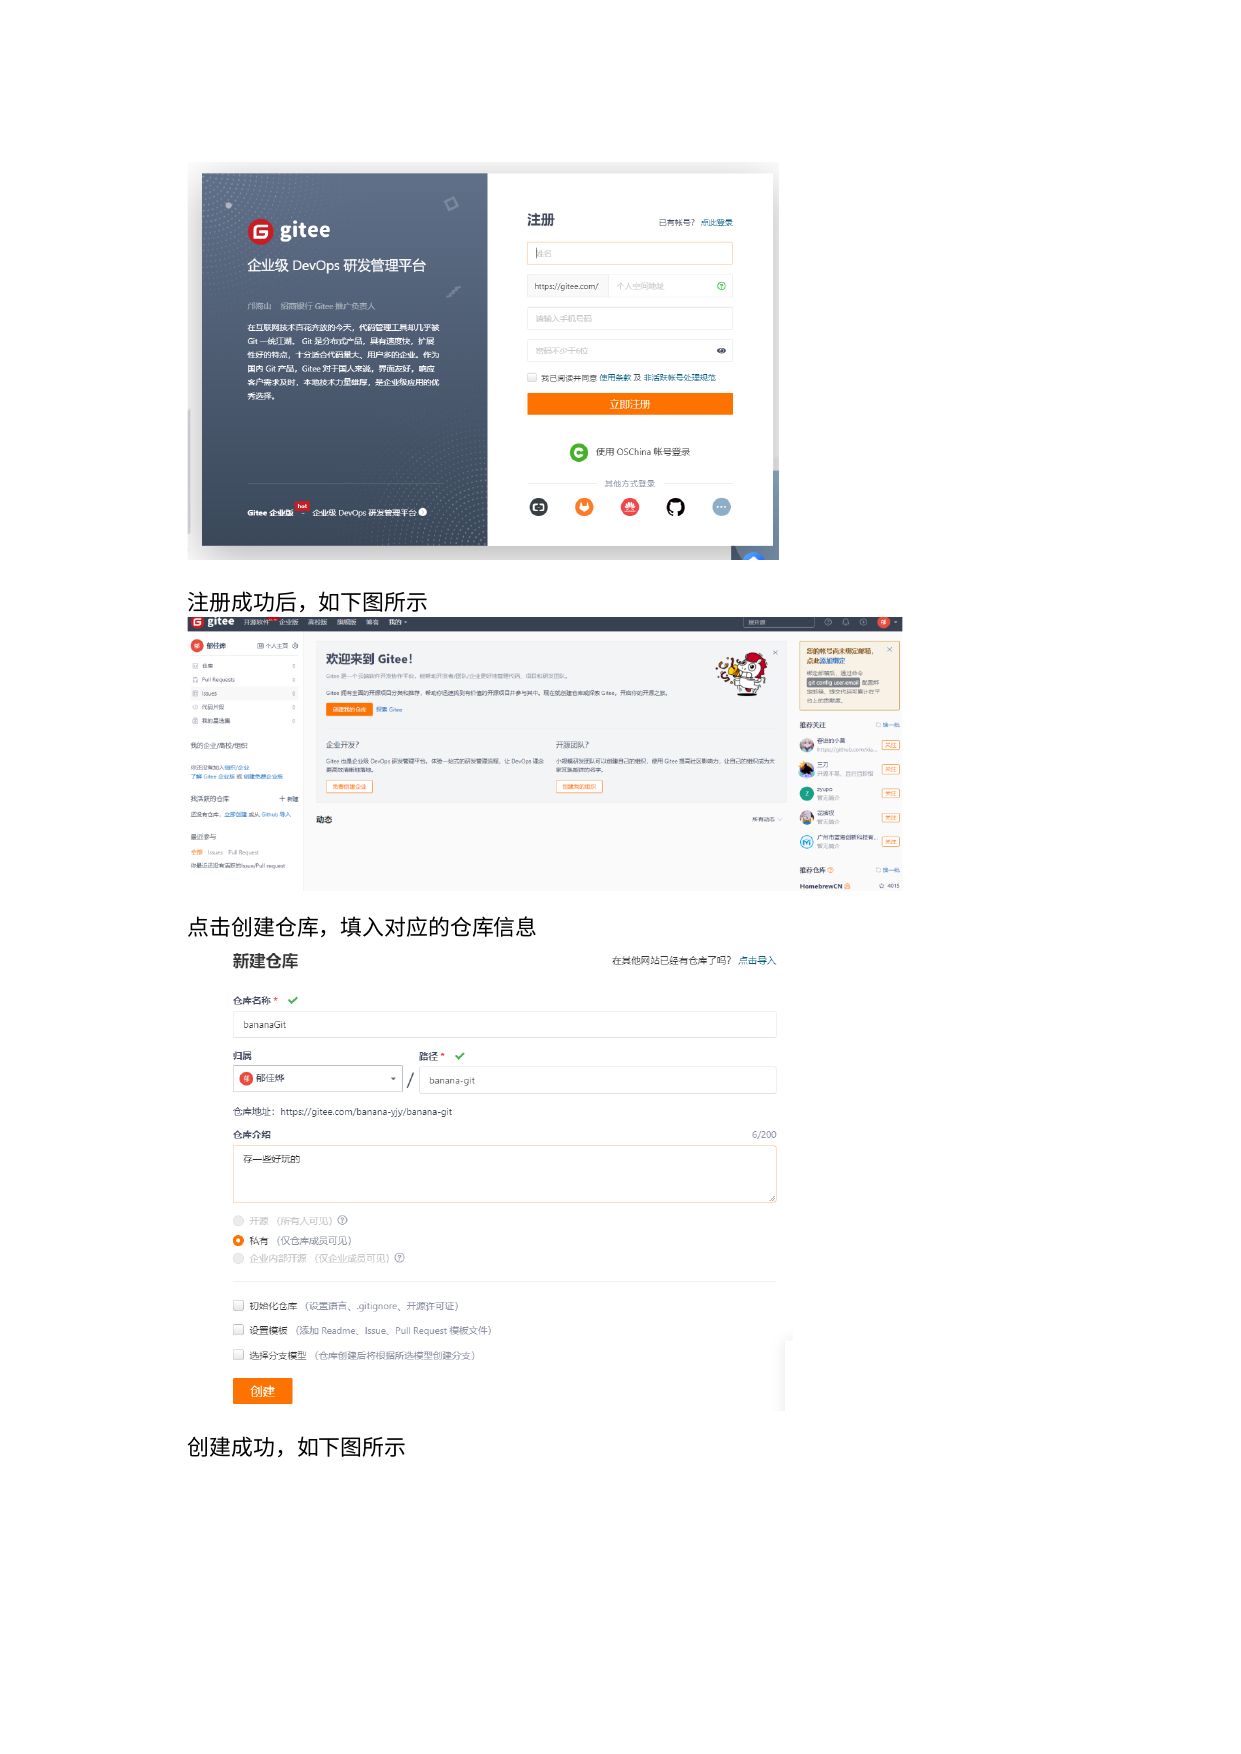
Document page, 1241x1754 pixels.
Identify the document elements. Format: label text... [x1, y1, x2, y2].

list 创建成功，如下图所示 [187, 1429, 1053, 1462]
list 注册成功后，如下图所示 [187, 584, 1053, 617]
picture [187, 617, 903, 891]
list 点击创建仓库，填入对应的仓库信息 [187, 909, 1053, 942]
picture [187, 942, 793, 1411]
picture [187, 162, 779, 560]
